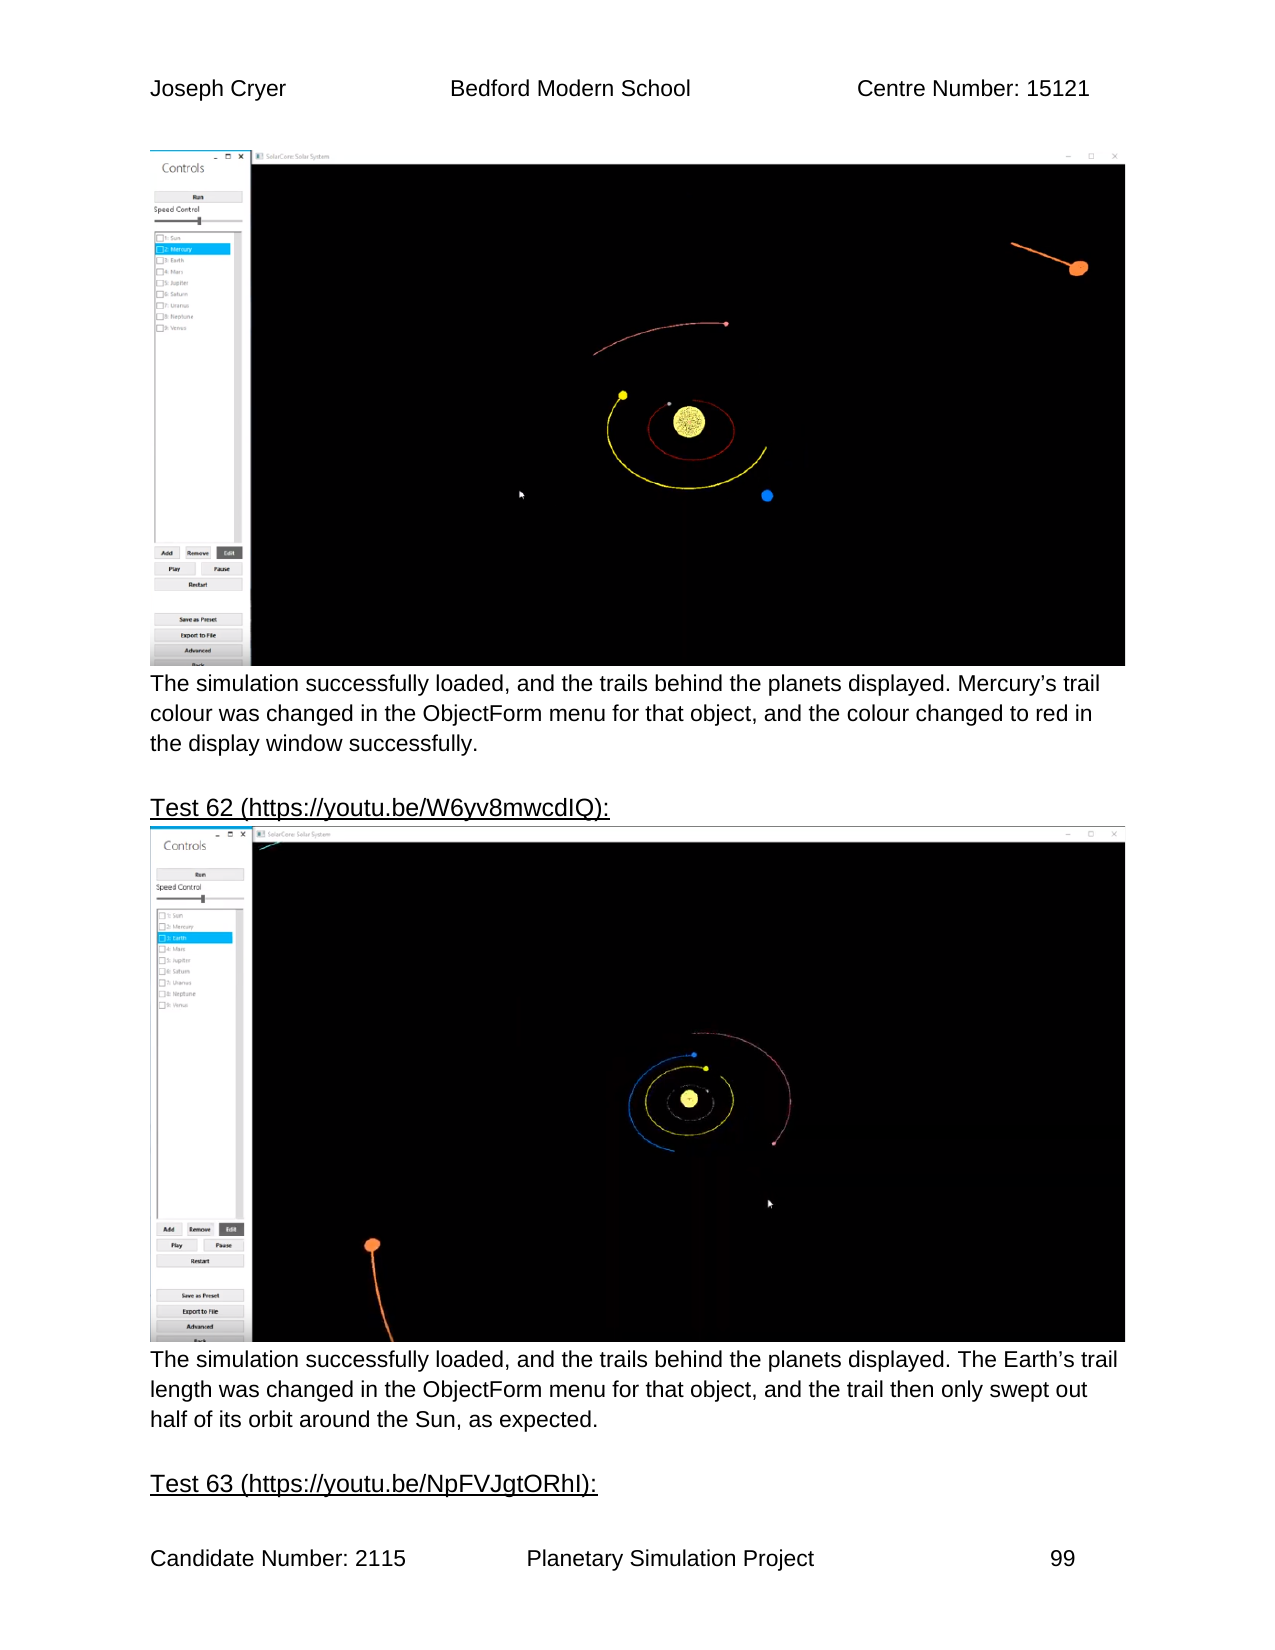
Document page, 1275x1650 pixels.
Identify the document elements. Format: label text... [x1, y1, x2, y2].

text Test 63 (https://youtu.be/NpFVJgtORhI): [150, 1469, 1125, 1498]
picture [150, 150, 1125, 666]
text The simulation successfully loaded, and the trails behind the planets displayed. Mercury’s trail colour was changed in the ObjectForm menu for that object, and the colour changed to red in the display window successfully. [150, 670, 1125, 757]
text The simulation successfully loaded, and the trails behind the planets displayed. The Earth’s trail length was changed in the ObjectForm menu for that object, and the trail then only swept out half of its orbit around the Sun, as expected. [150, 1346, 1125, 1432]
picture [150, 826, 1125, 1342]
text Test 62 (https://youtu.be/W6yv8mwcdIQ): [150, 793, 1125, 822]
